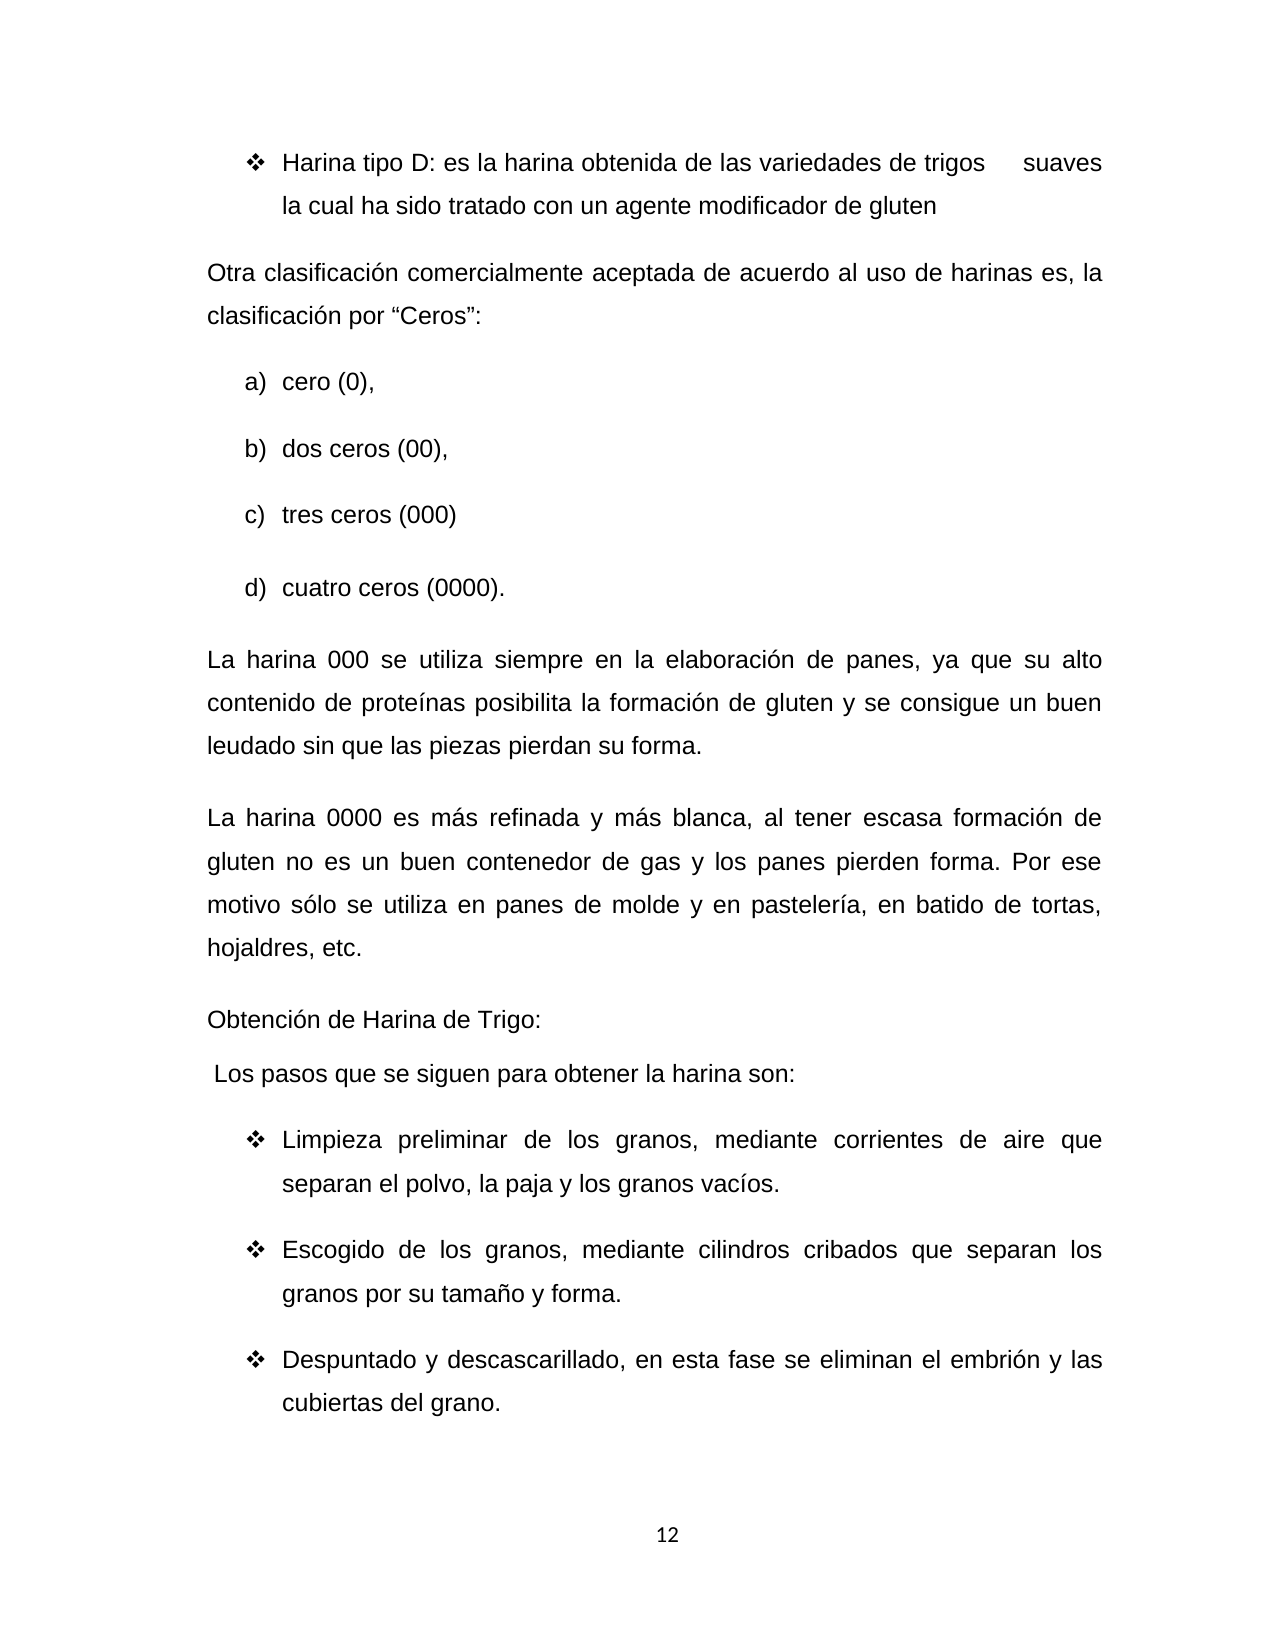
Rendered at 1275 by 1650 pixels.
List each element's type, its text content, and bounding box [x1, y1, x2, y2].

text La harina 0000 es más refinada y más blanca, al tener escasa formación de gluten no es un buen contenedor de gas y los panes pierden forma. Por ese motivo sólo se utiliza en panes de molde y en pastelería, en batido de tortas, hojaldres, etc. [207, 803, 1104, 962]
list cero (0), [244, 367, 1104, 396]
list cuatro ceros (0000). [244, 573, 1104, 601]
subtitle Obtención de Harina de Trigo: [207, 1005, 1127, 1034]
text Los pasos que se siguen para obtener la harina son: [207, 1059, 1104, 1088]
text La harina 000 se utiliza siempre en la elaboración de panes, ya que su alto contenido de proteínas posibilita la formación de gluten y se consigue un buen leudado sin que las piezas pierdan su forma. [207, 645, 1104, 760]
list Harina tipo D: es la harina obtenida de las variedades de trigos suaves la cual ha sido tratado con un agente modificador de gluten [244, 148, 1104, 220]
list Despuntado y descascarillado, en esta fase se eliminan el embrión y las cubiertas del grano. [244, 1345, 1104, 1417]
list dos ceros (00), [244, 434, 1104, 462]
list tres ceros (000) [244, 500, 1104, 529]
list Escogido de los granos, mediante cilindros cribados que separan los granos por su tamaño y forma. [244, 1235, 1104, 1307]
list Limpieza preliminar de los granos, mediante corrientes de aire que separan el polvo, la paja y los granos vacíos. [244, 1126, 1104, 1197]
text Otra clasificación comercialmente aceptada de acuerdo al uso de harinas es, la clasificación por “Ceros”: [207, 257, 1104, 329]
